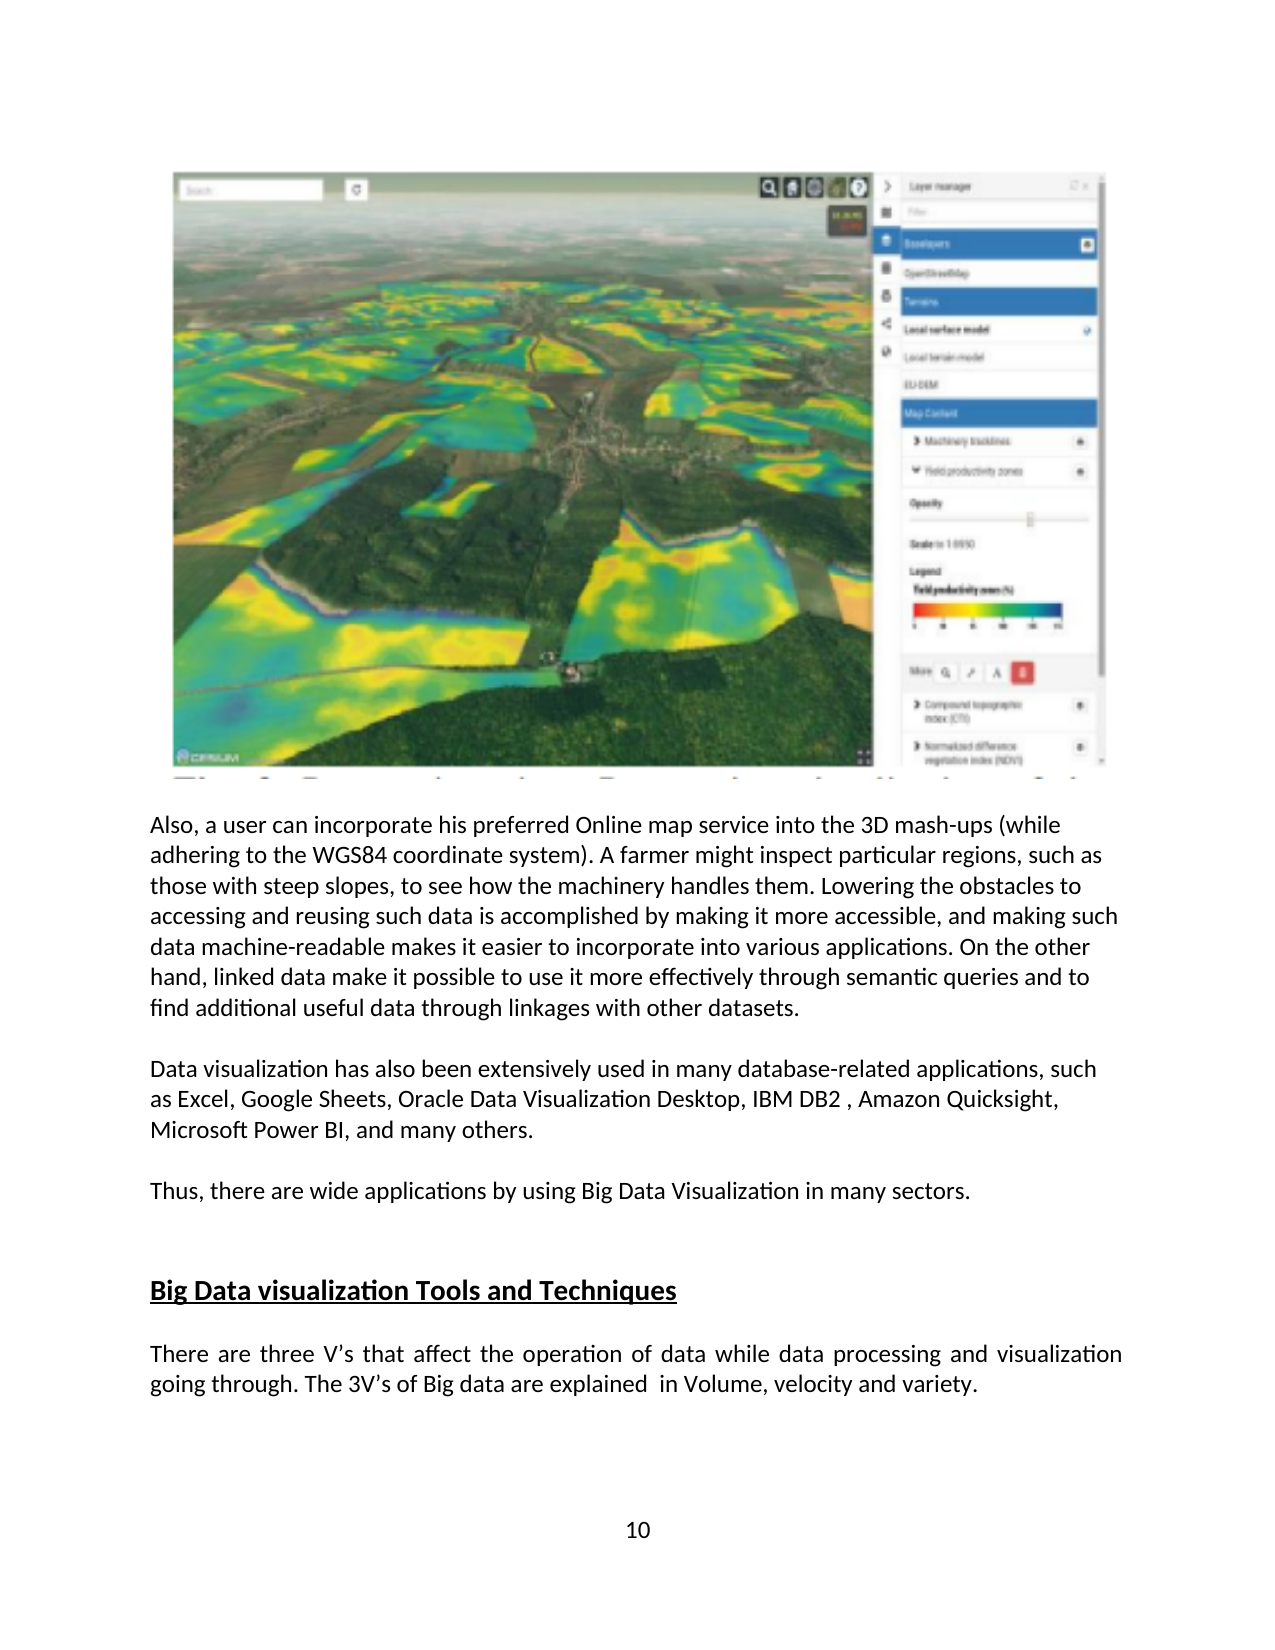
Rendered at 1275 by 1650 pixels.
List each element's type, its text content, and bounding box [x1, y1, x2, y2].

picture [150, 150, 1125, 779]
text There are three V’s that affect the operation of data while data processing and visualization going through. The 3V’s of Big data are explained in Volume, velocity and variety. [150, 1338, 1125, 1399]
text Also, a user can incorporate his preferred Online map service into the 3D mash-ups (while adhering to the WGS84 coordinate system). A farmer might inspect particular regions, such as those with steep slopes, to see how the machinery handles them. Lowering the obstacles to accessing and reusing such data is accomplished by making it more accessible, and making such data machine-readable makes it easier to incorporate into various applications. On the other hand, linked data make it possible to use it more effectively through semantic queries and to find additional useful data through linkages with other datasets. [150, 809, 1125, 1022]
text Big Data visualization Tools and Techniques [150, 1272, 1125, 1307]
text Thus, there are wide applications by using Big Data Visualization in many sectors. [150, 1175, 1125, 1206]
text Data visualization has also been extensively used in many database-related applications, such as Excel, Google Sheets, Oracle Data Visualization Desktop, IBM DB2 , Amazon Quicksight, Microsoft Power BI, and many others. [150, 1053, 1125, 1144]
